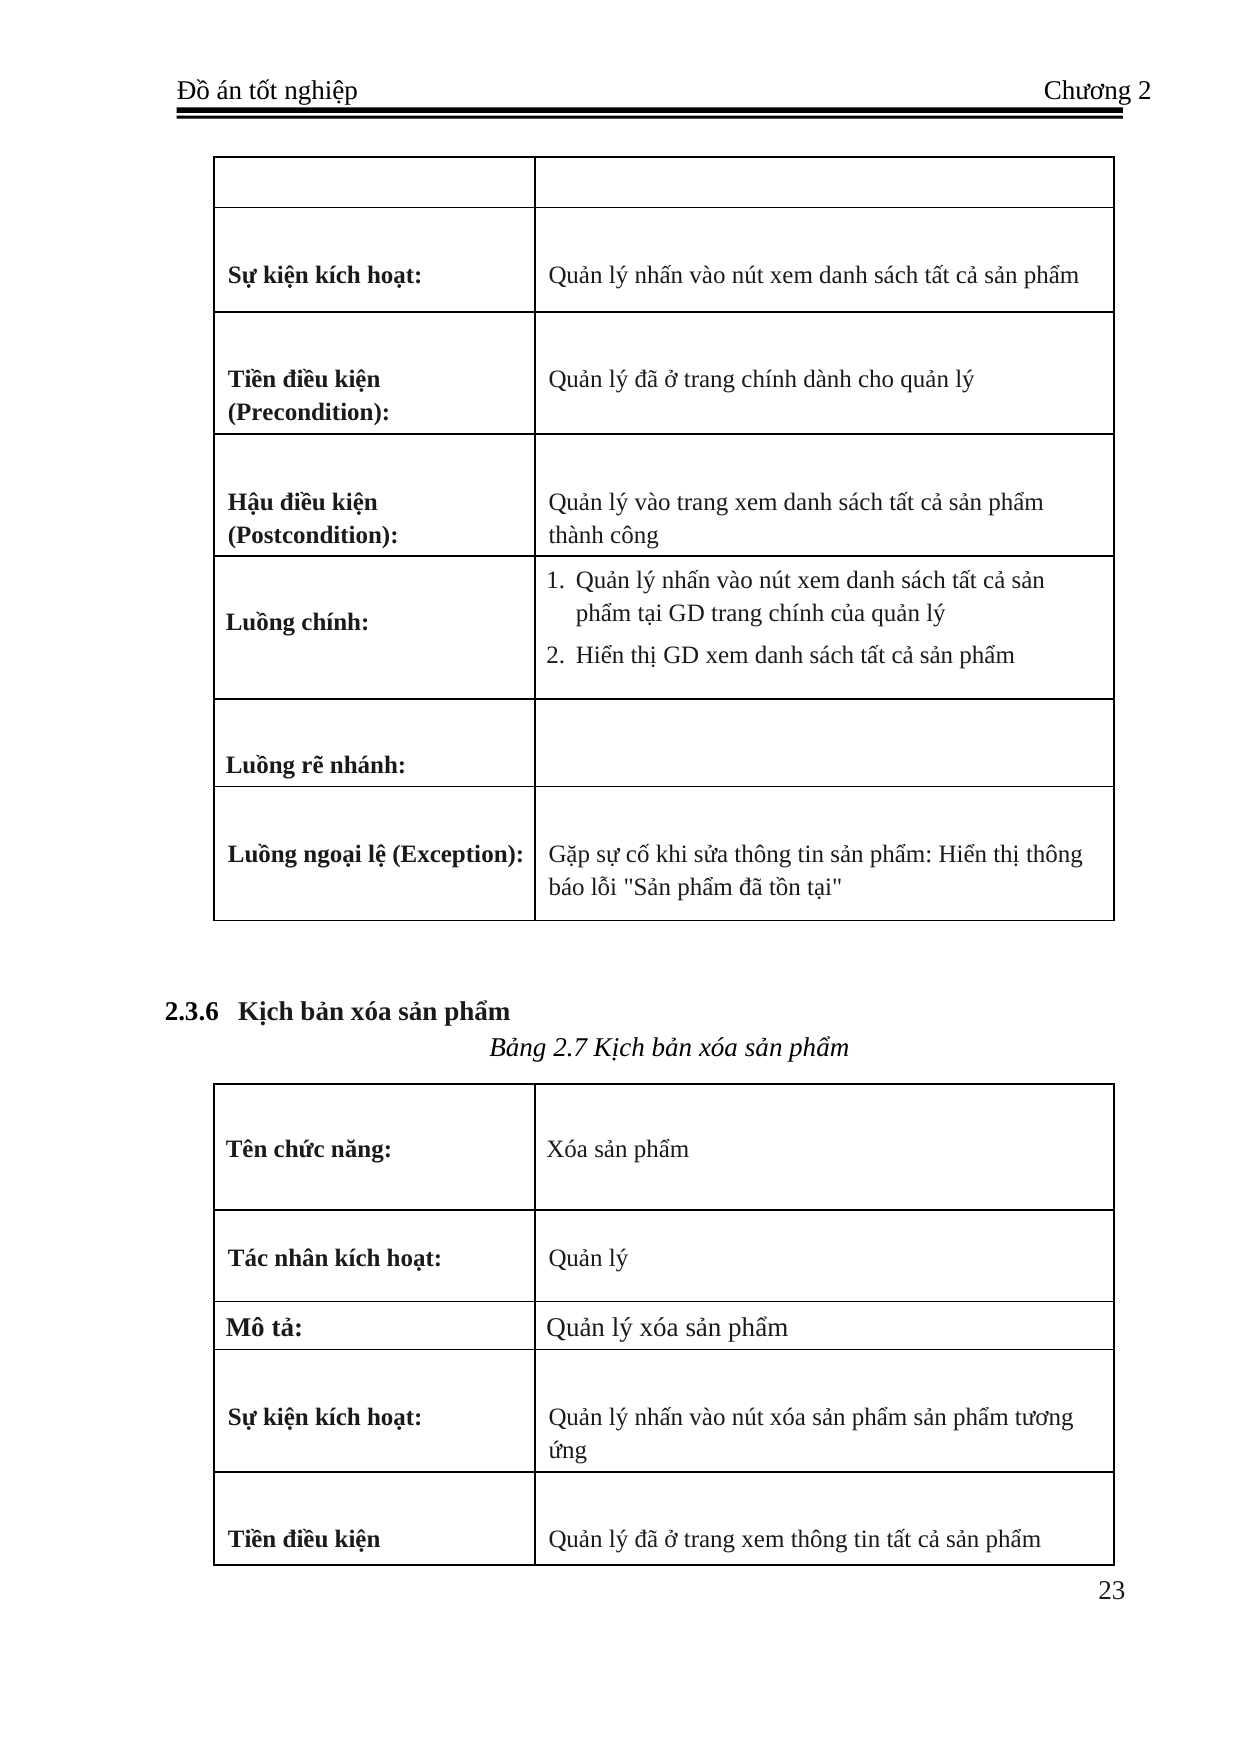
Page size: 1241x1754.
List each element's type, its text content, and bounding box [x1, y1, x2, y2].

table_cell [215, 158, 534, 206]
table_header Xóa sản phẩm [536, 1085, 1113, 1209]
table_cell [536, 313, 1113, 433]
table_cell Quản lý nhấn vào nút xem danh sách tất cả sản phẩm tại GD trang chính của quản lý Hiển thị GD xem danh sách tất cả sản phẩm [536, 557, 1113, 698]
subtitle Kịch bản xóa sản phẩm [164, 995, 1125, 1026]
table_cell [536, 1350, 1113, 1471]
table_cell Mô tả: [215, 1302, 534, 1348]
table_cell [536, 1473, 1113, 1564]
table_cell [215, 208, 534, 311]
table_cell [536, 208, 1113, 311]
table_cell Luồng chính: [215, 557, 534, 698]
text Bảng 2.7 Kịch bản xóa sản phẩm [216, 1031, 1125, 1062]
table_cell [536, 787, 1113, 919]
table_cell [215, 313, 534, 433]
table_cell [536, 435, 1113, 555]
table_header Tên chức năng: [215, 1085, 534, 1209]
table_cell [536, 700, 1113, 786]
table_cell [215, 787, 534, 919]
table_cell [215, 1211, 534, 1301]
table_cell [215, 1350, 534, 1471]
table_cell [215, 1473, 534, 1564]
table_cell Quản lý xóa sản phẩm [536, 1302, 1113, 1348]
table_cell [215, 435, 534, 555]
table_cell [536, 1211, 1113, 1301]
table_cell [536, 158, 1113, 206]
table_cell Luồng rẽ nhánh: [215, 700, 534, 786]
